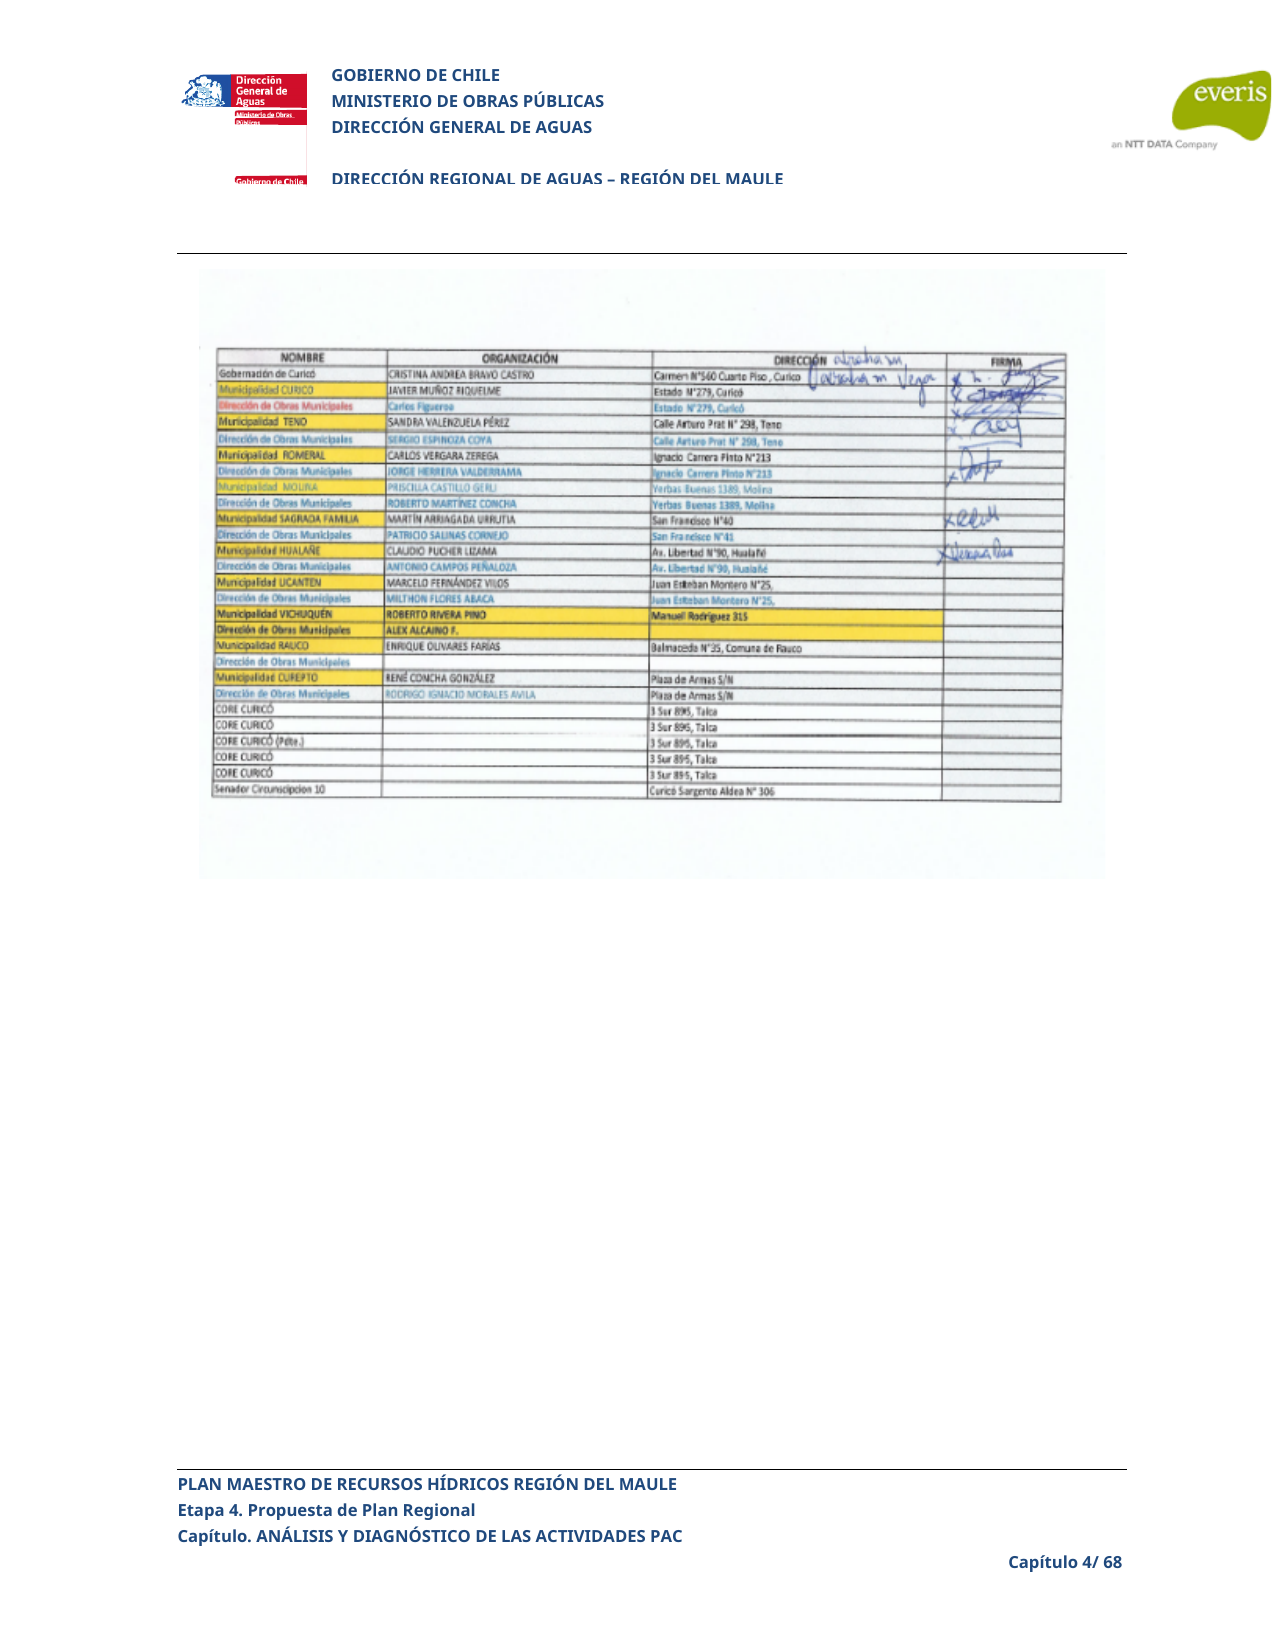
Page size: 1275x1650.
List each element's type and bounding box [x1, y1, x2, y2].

picture [199, 269, 1106, 879]
picture [1109, 62, 1272, 153]
